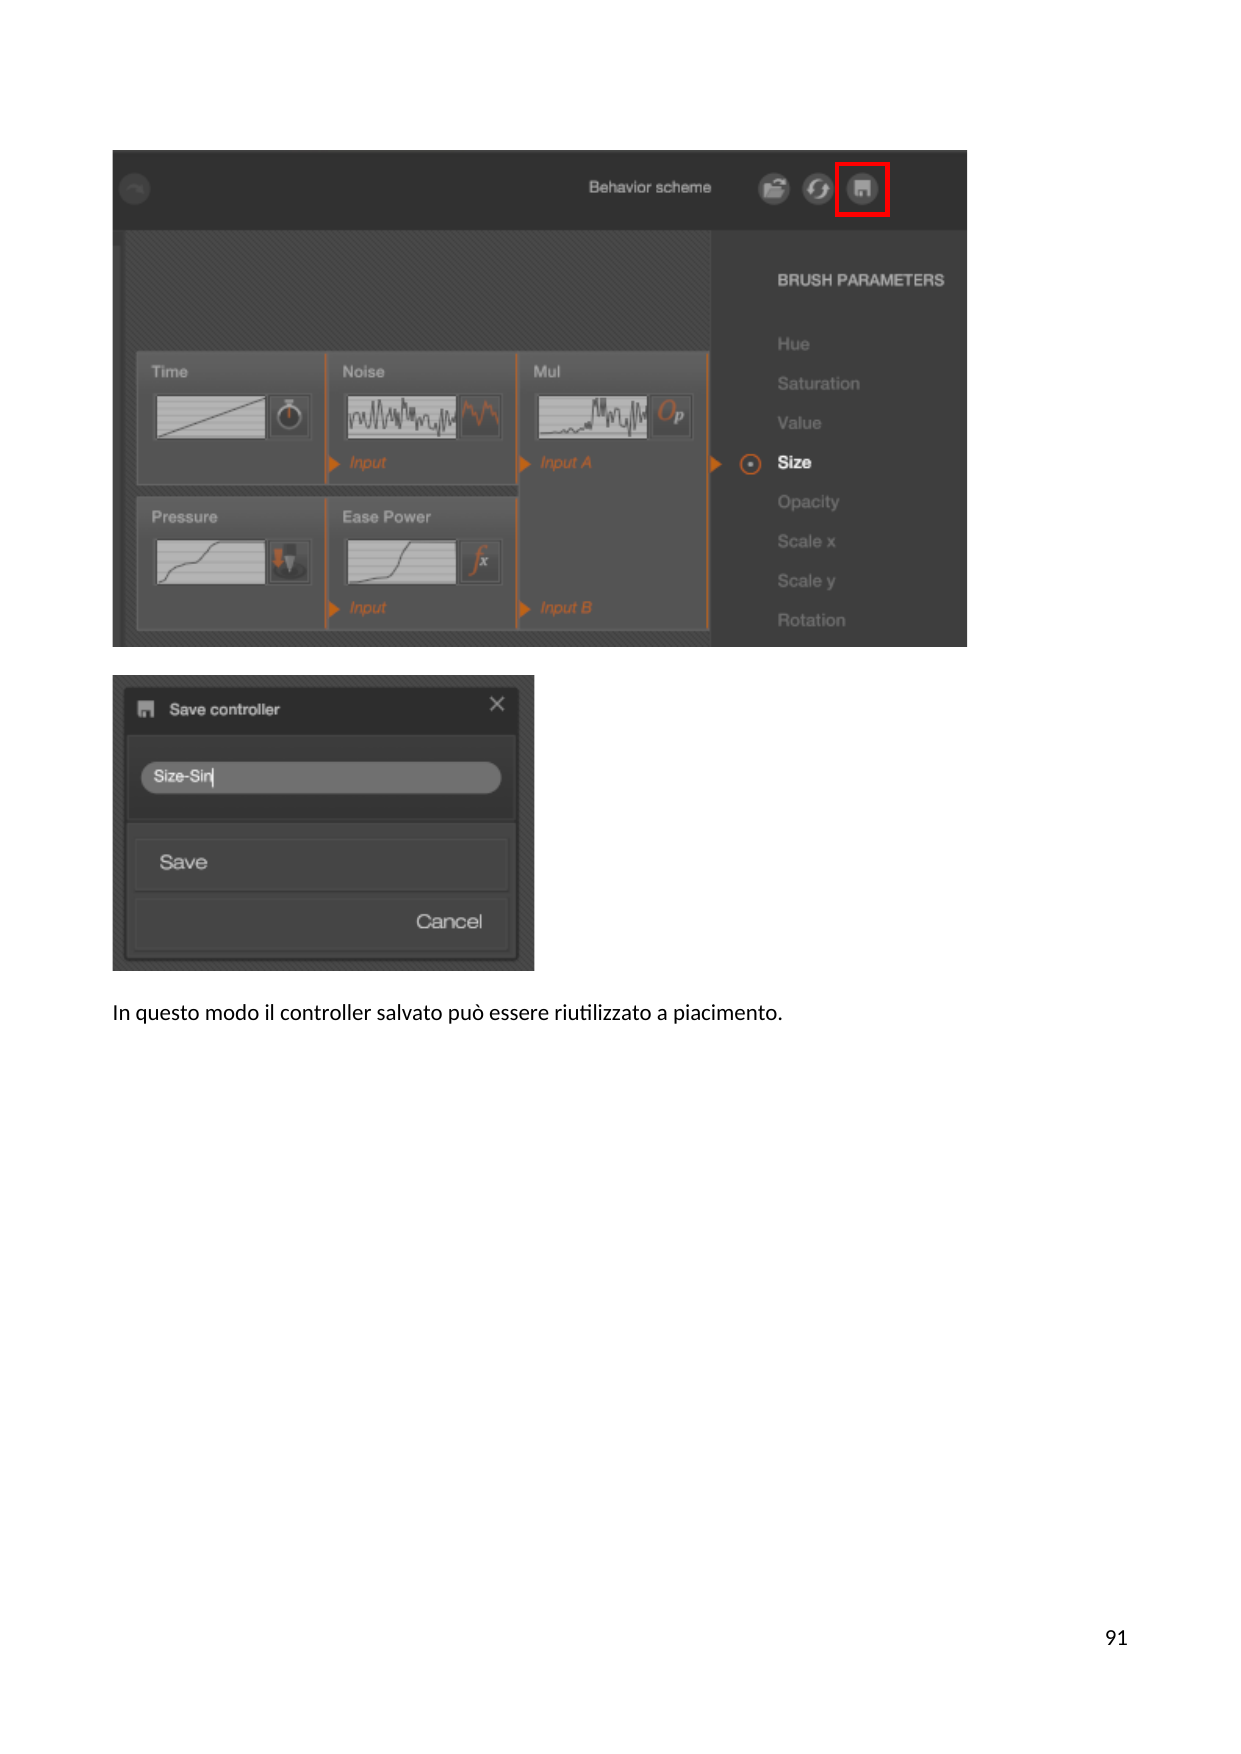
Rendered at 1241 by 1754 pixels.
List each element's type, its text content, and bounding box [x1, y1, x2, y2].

text In questo modo il controller salvato può essere riutilizzato a piacimento. [112, 998, 1128, 1026]
picture [112, 675, 535, 971]
picture [112, 150, 968, 647]
